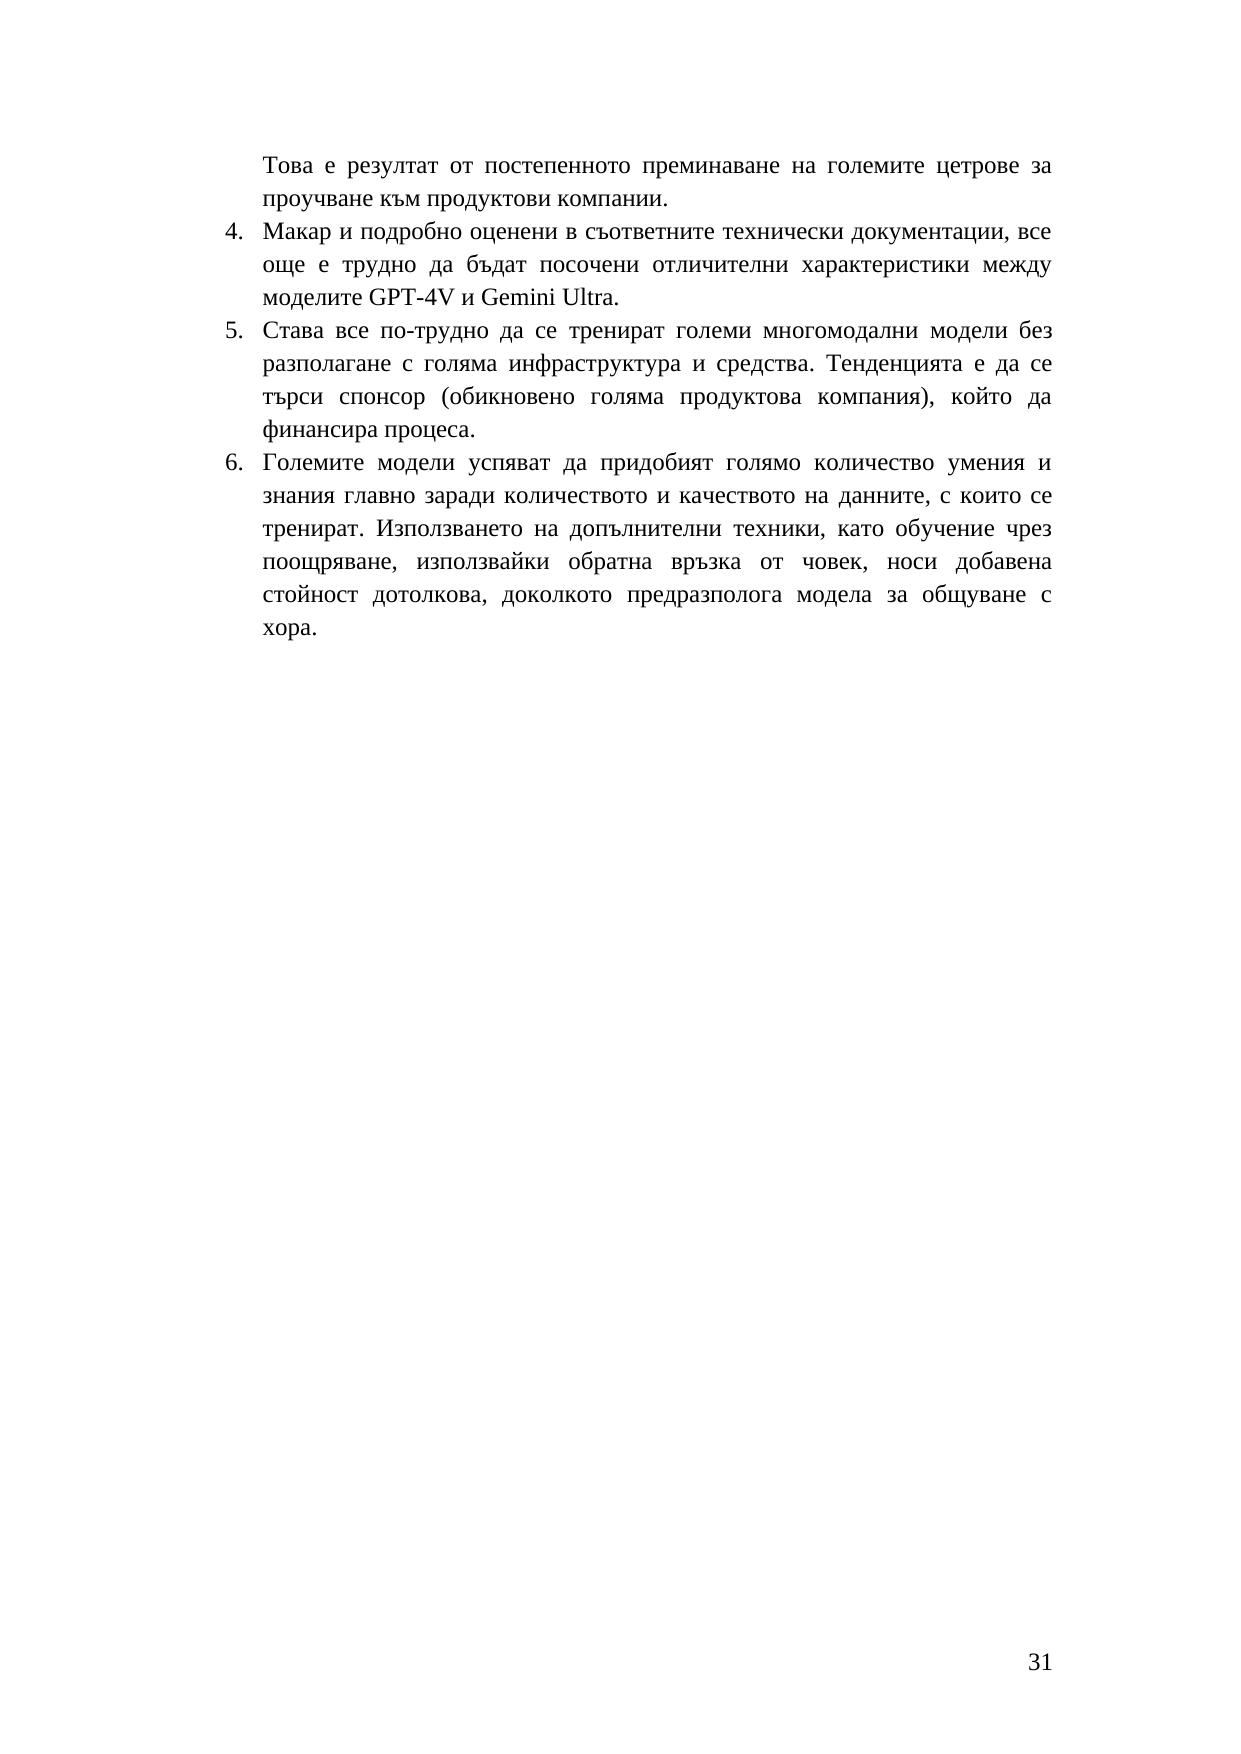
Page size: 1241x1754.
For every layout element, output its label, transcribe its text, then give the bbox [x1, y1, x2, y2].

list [225, 150, 1053, 212]
list Става все по-трудно да се тренират големи многомодални модели без разполагане с голяма инфраструктура и средства. Тенденцията е да се търси спонсор (обикновено голяма продуктова компания), който да финансира процеса. [225, 315, 1053, 443]
list Макар и подробно оценени в съответните технически документации, все още е трудно да бъдат посочени отличителни характеристики между моделите GPT-4V и Gemini Ultra. [225, 216, 1053, 311]
list Големите модели успяват да придобият голямо количество умения и знания главно заради количеството и качеството на данните, с които се тренират. Използването на допълнителни техники, като обучение чрез поощряване, използвайки обратна връзка от човек, носи добавена стойност дотолкова, доколкото предразполога модела за общуване с хора. [225, 447, 1053, 641]
